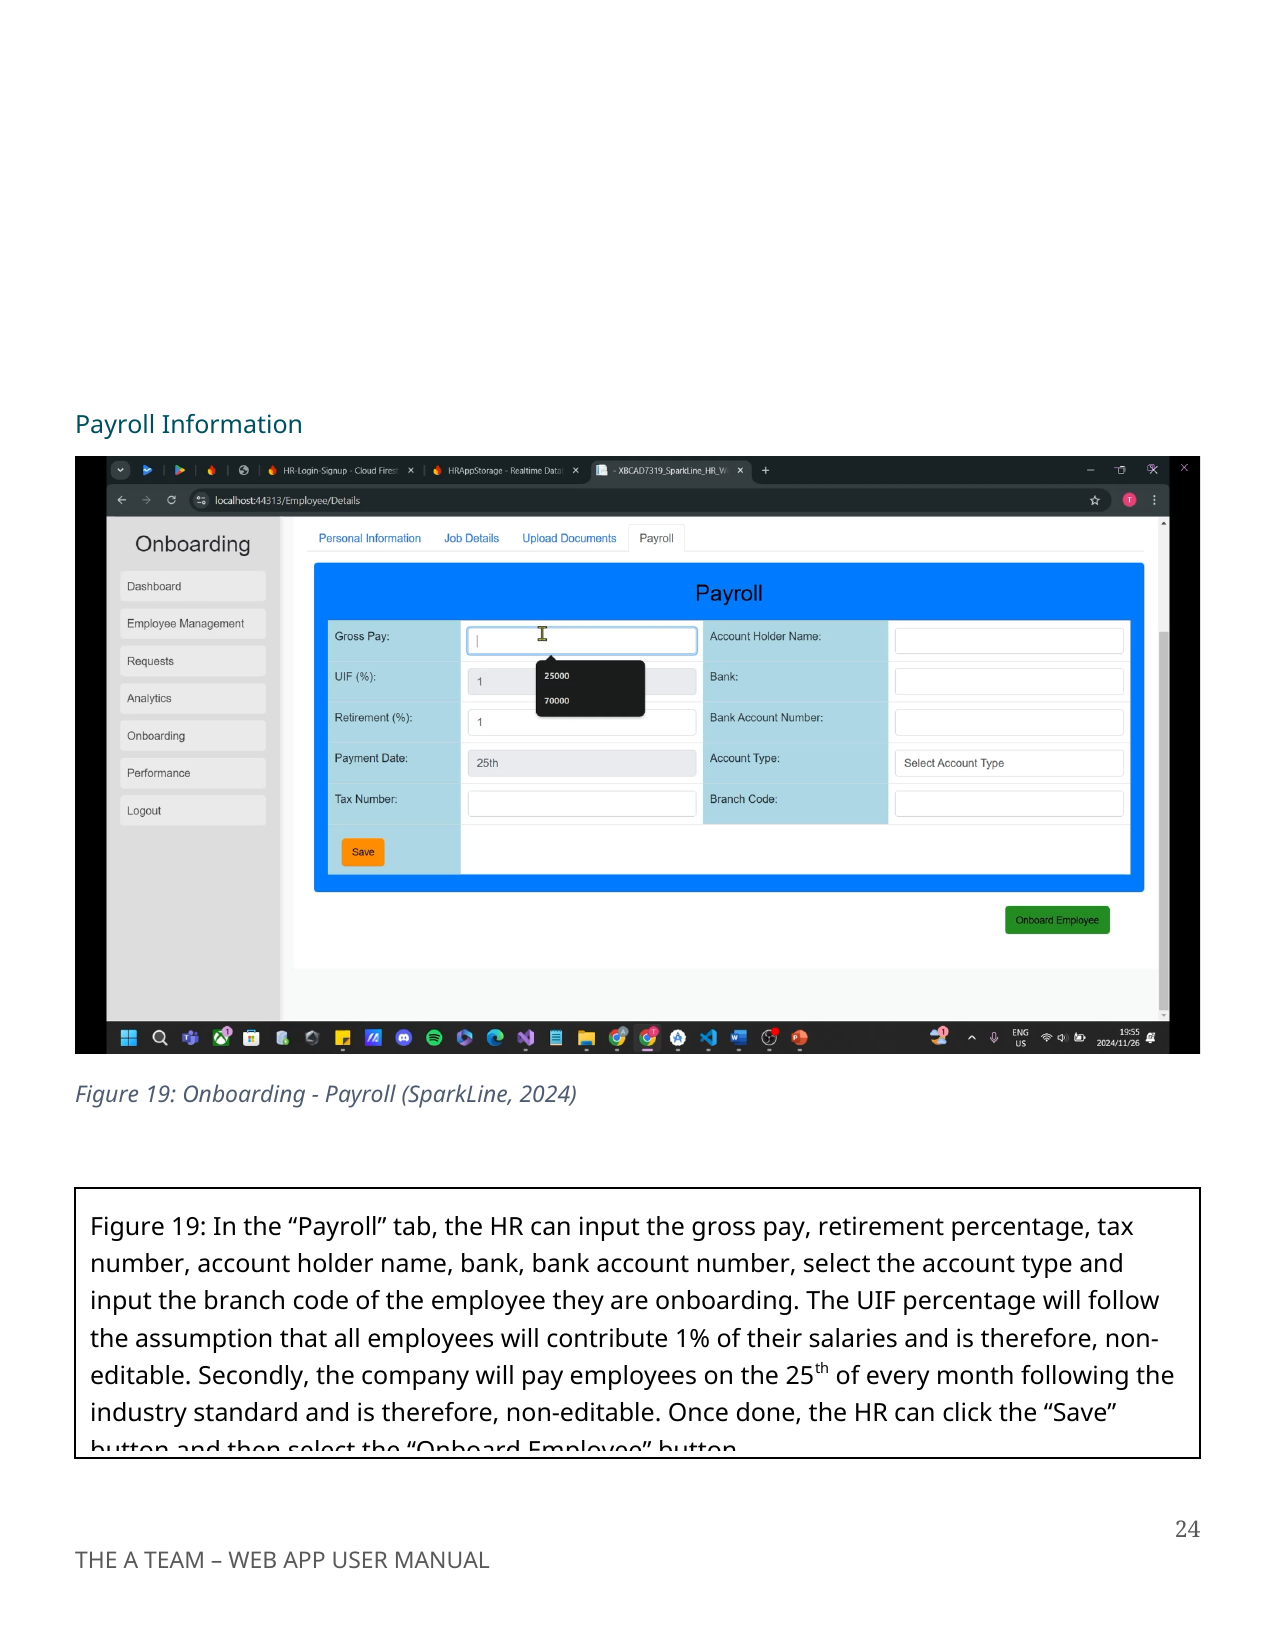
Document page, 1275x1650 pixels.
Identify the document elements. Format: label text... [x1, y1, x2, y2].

subtitle Payroll Information [75, 406, 1200, 440]
text Figure 19: Onboarding - Payroll (SparkLine, 2024) [75, 1078, 1200, 1109]
picture [75, 456, 1200, 1054]
